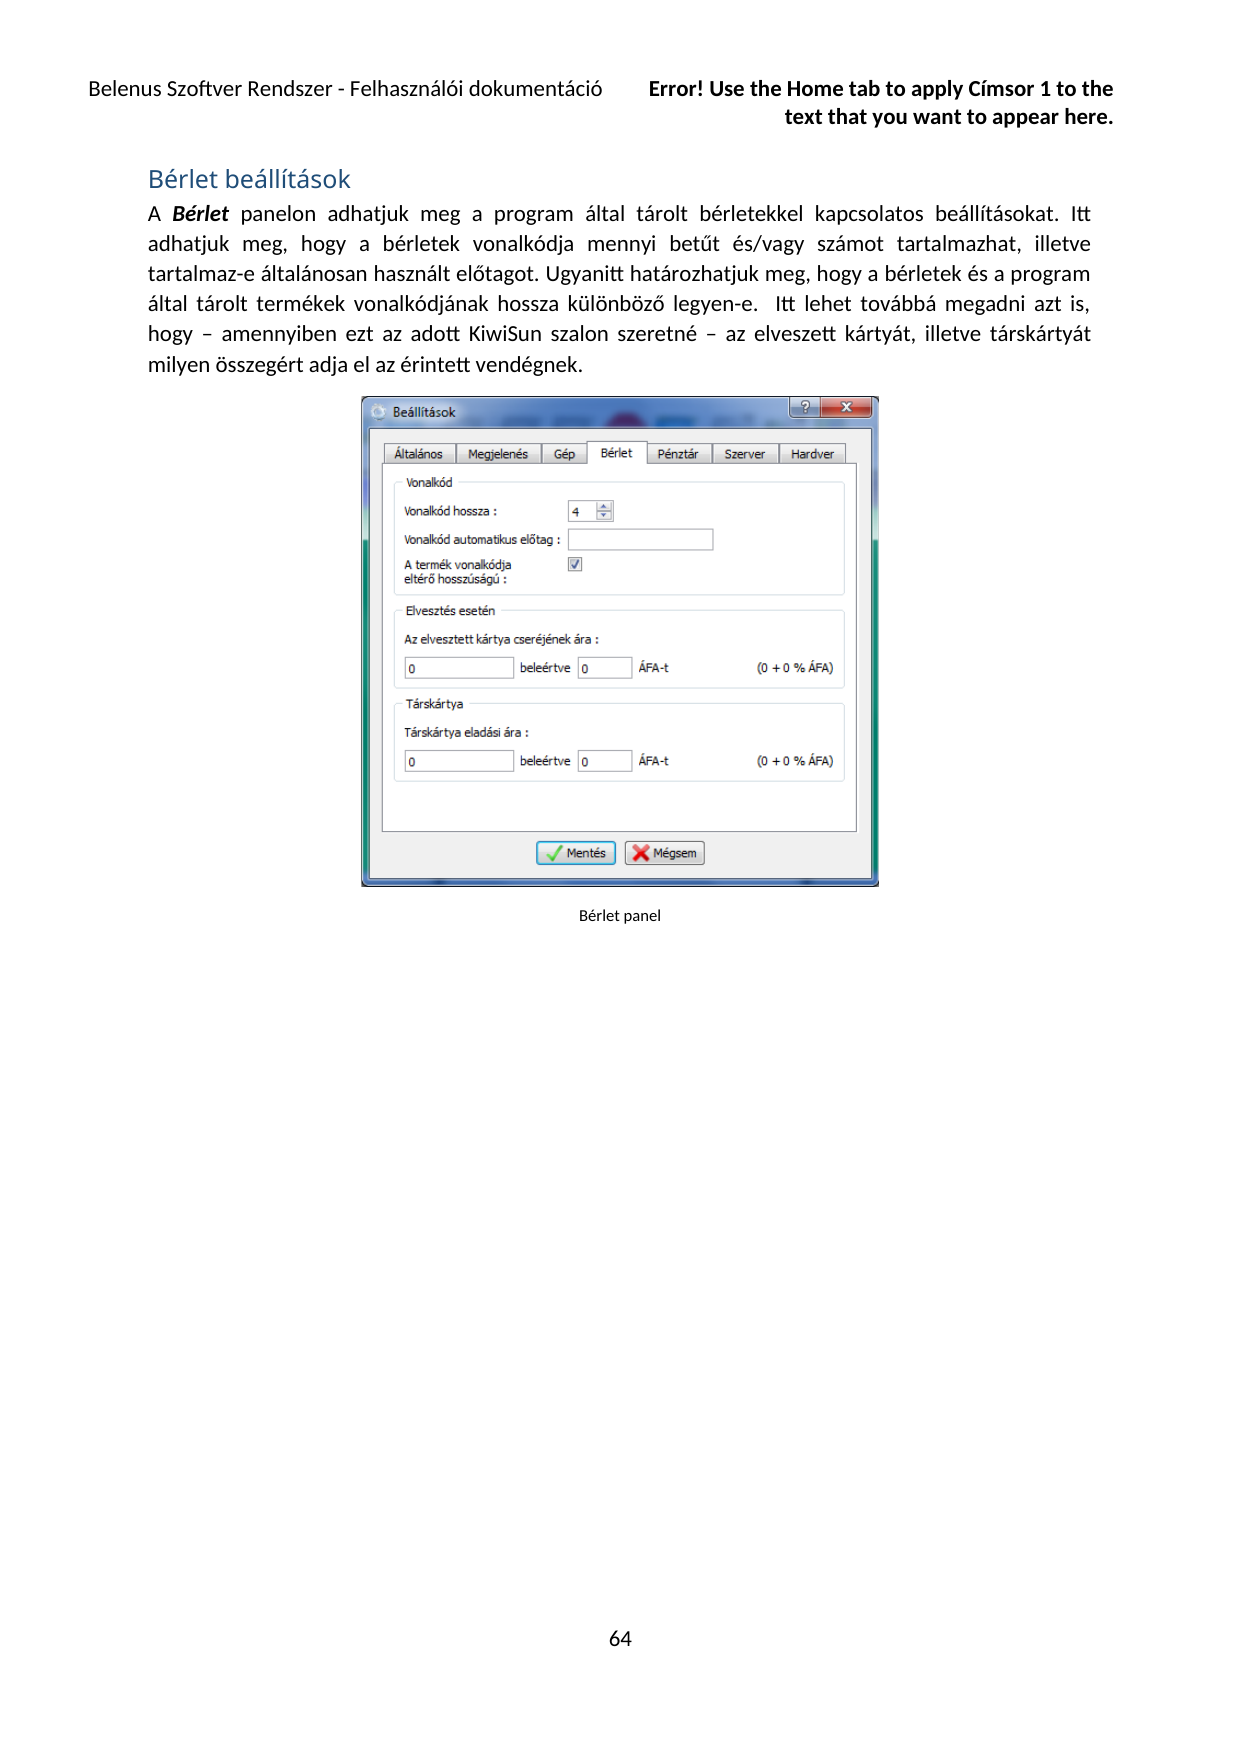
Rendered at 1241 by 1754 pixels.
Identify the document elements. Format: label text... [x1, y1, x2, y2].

subtitle Bérlet beállítások [148, 162, 1093, 196]
text Bérlet panel [148, 905, 1093, 925]
text A Bérlet panelon adhatjuk meg a program által tárolt bérletekkel kapcsolatos beállításokat. Itt adhatjuk meg, hogy a bérletek vonalkódja mennyi betűt és/vagy számot tartalmazhat, illetve tartalmaz-e általánosan használt előtagot. Ugyanitt határozhatjuk meg, hogy a bérletek és a program által tárolt termékek vonalkódjának hossza különböző legyen-e. Itt lehet továbbá megadni azt is, hogy – amennyiben ezt az adott KiwiSun szalon szeretné – az elveszett kártyát, illetve társkártyát milyen összegért adja el az érintett vendégnek. [148, 199, 1093, 378]
picture [361, 396, 879, 887]
